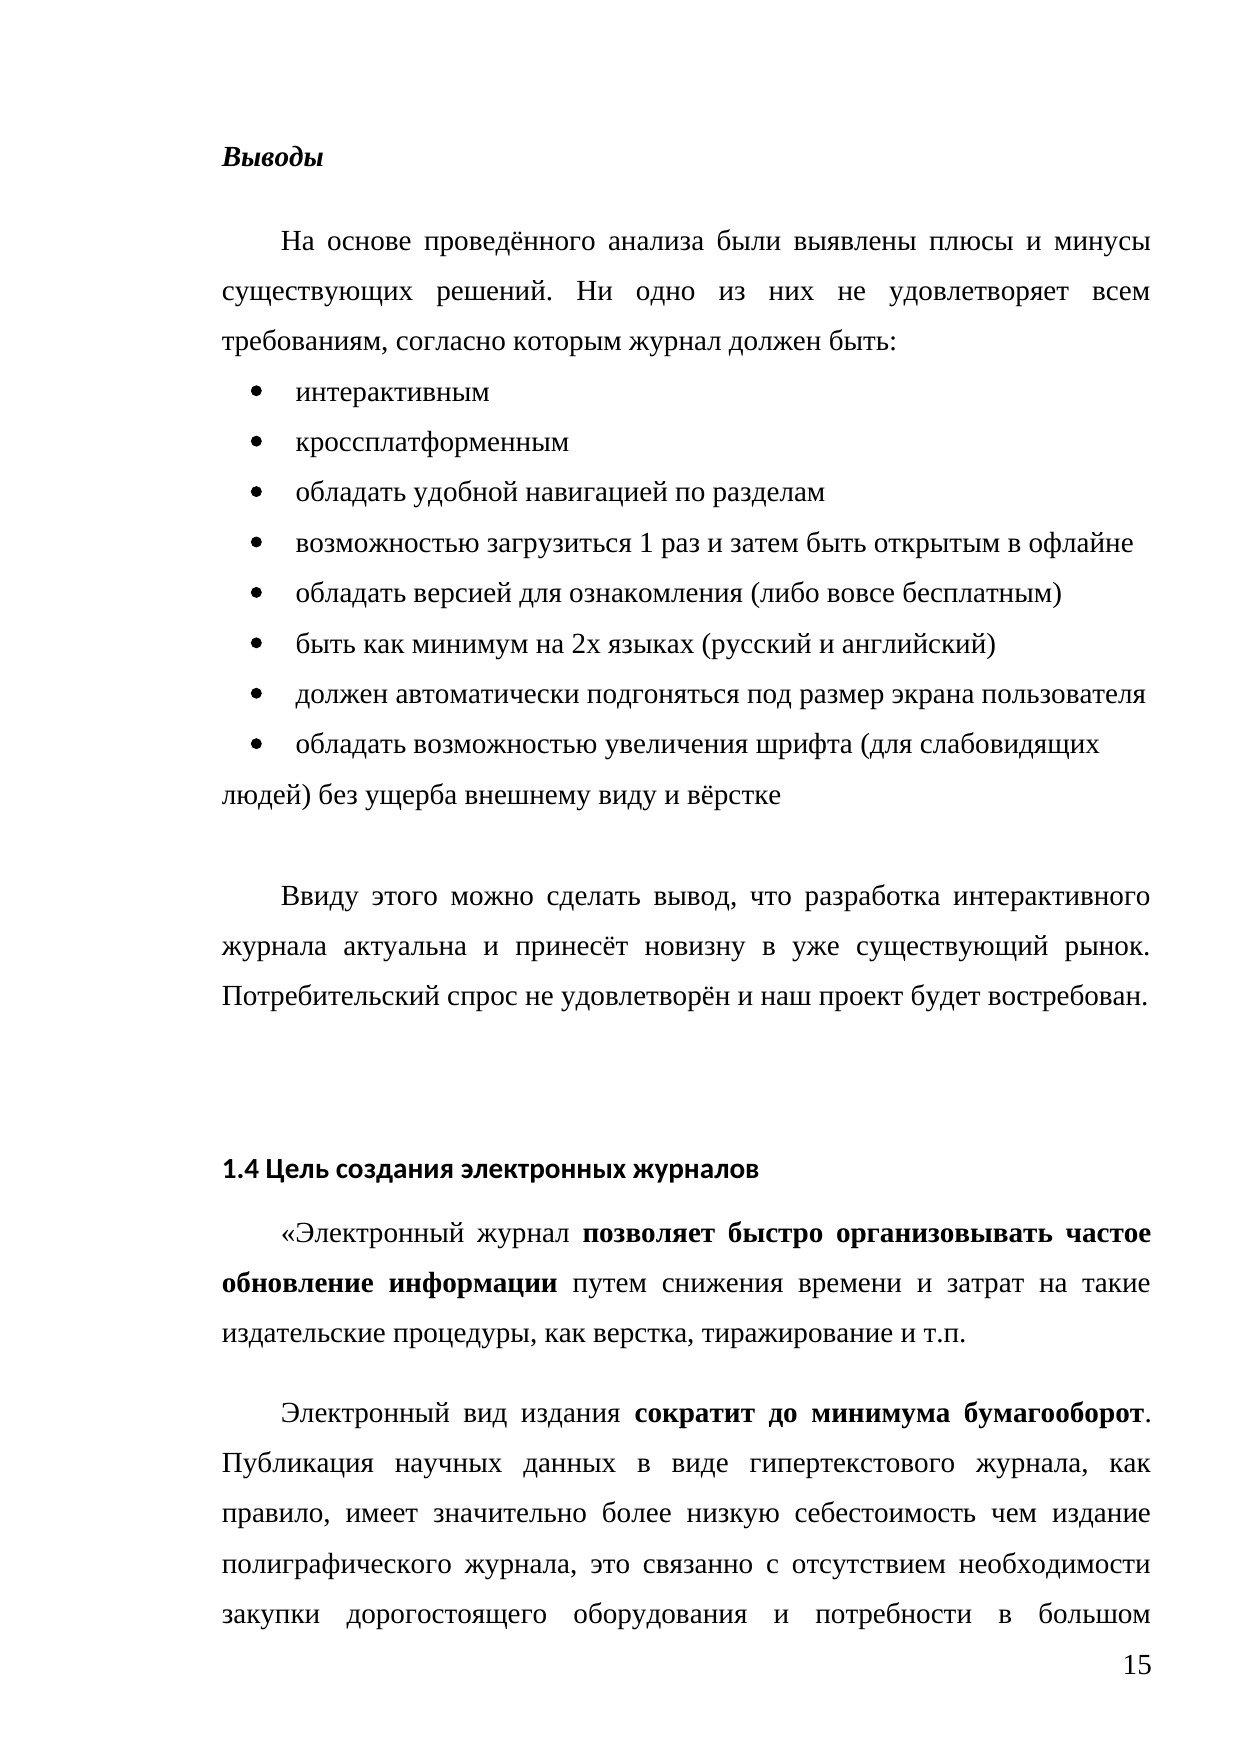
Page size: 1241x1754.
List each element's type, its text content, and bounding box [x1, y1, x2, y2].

list возможностью загрузиться 1 раз и затем быть открытым в офлайне [222, 525, 1152, 559]
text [222, 1395, 1152, 1630]
list обладать возможностью увеличения шрифта (для слабовидящих людей) без ущерба внешнему виду и вёрстке [222, 727, 1152, 811]
list должен автоматически подгоняться под размер экрана пользователя [222, 676, 1152, 710]
list обладать удобной навигацией по разделам [222, 474, 1152, 508]
text Ввиду этого можно сделать вывод, что разработка интерактивного журнала актуальна и принесёт новизну в уже существующий рынок. Потребительский спрос не удовлетворён и наш проект будет востребован. [222, 878, 1152, 1012]
list кроссплатформенным [222, 424, 1152, 458]
text На основе проведённого анализа были выявлены плюсы и минусы существующих решений. Ни одно из них не удовлетворяет всем требованиям, согласно которым журнал должен быть: [222, 223, 1152, 357]
list быть как минимум на 2х языках (русский и английский) [222, 626, 1152, 659]
list интерактивным [222, 374, 1152, 407]
subtitle 1.4 Цель создания электронных журналов [222, 1150, 1152, 1186]
subtitle Выводы [222, 139, 1152, 172]
list обладать версией для ознакомления (либо вовсе бесплатным) [222, 575, 1152, 609]
text «Электронный журнал позволяет быстро организовывать частое обновление информации путем снижения времени и затрат на такие издательские процедуры, как верстка, тиражирование и т.п. [222, 1215, 1152, 1349]
